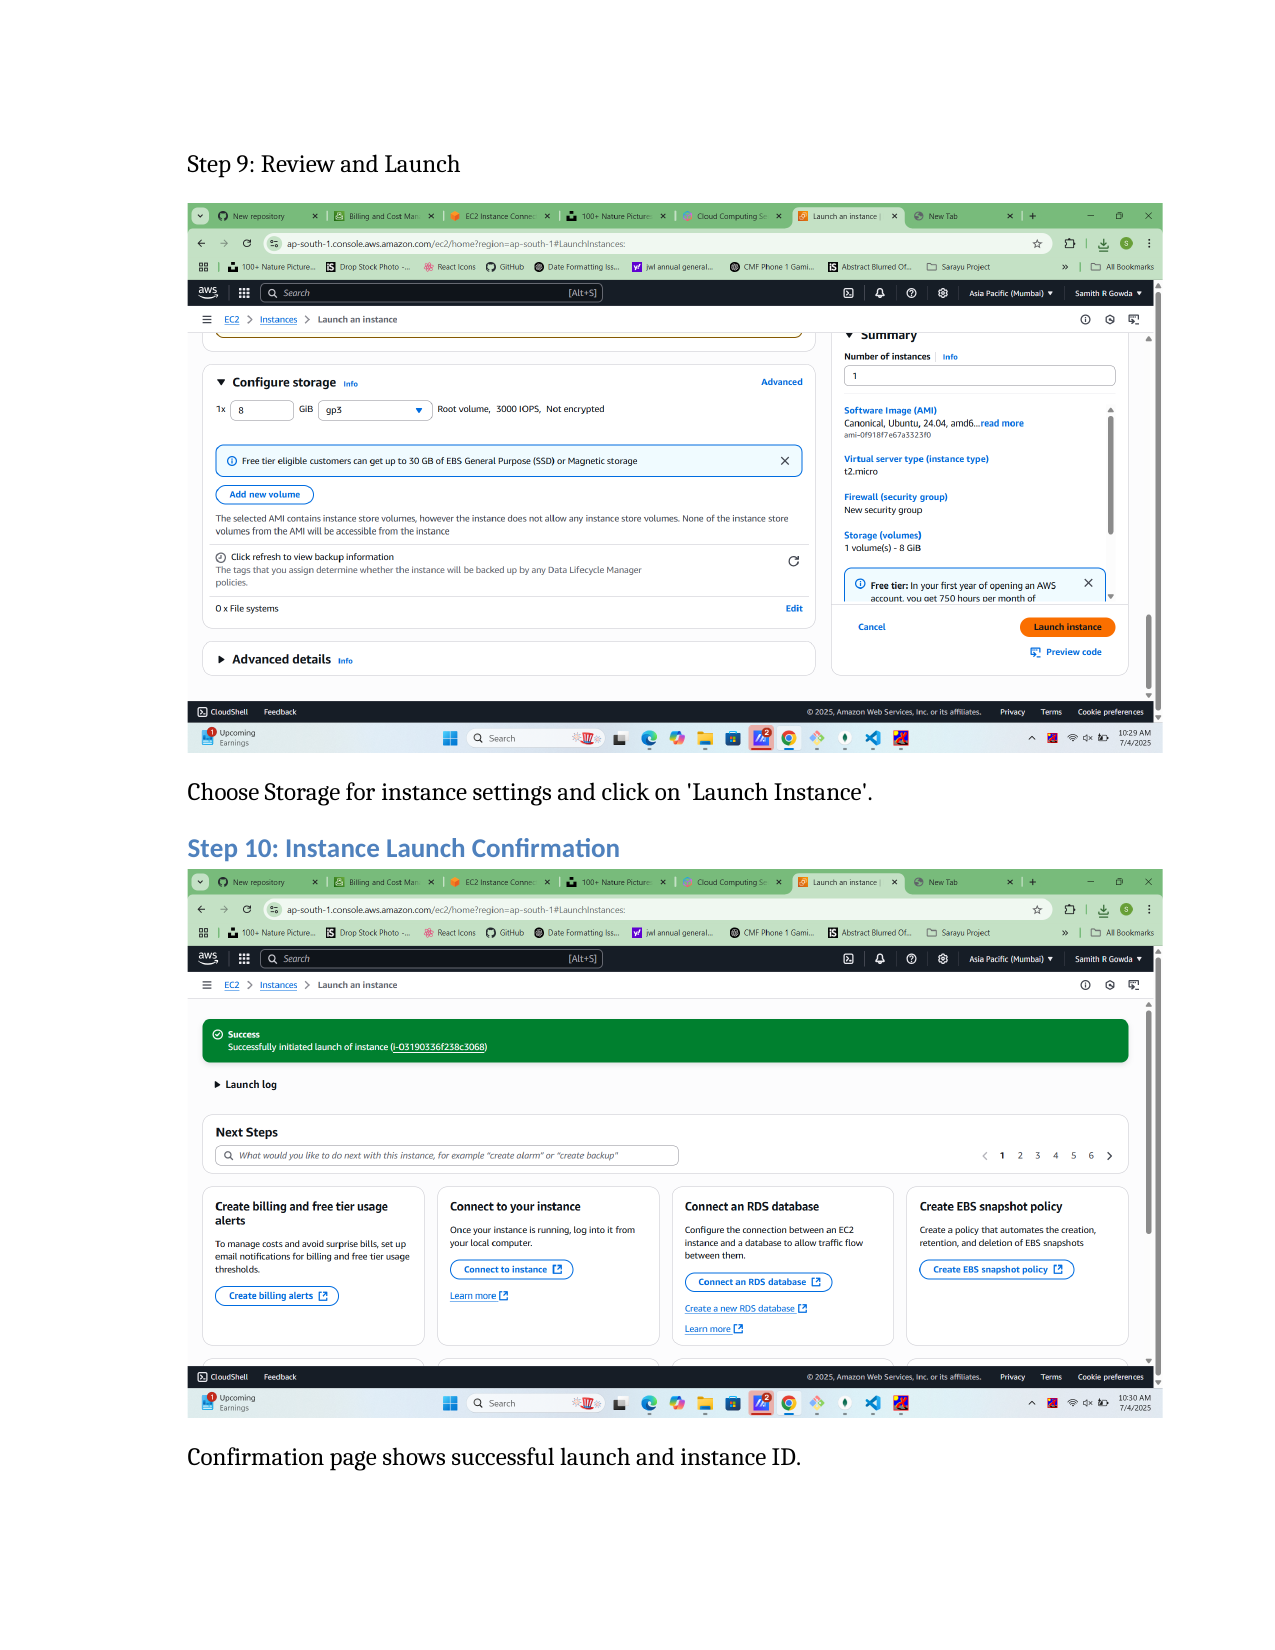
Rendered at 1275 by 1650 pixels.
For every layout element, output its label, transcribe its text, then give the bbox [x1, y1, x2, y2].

text Choose Storage for instance settings and click on 'Launch Instance'. [187, 777, 1087, 806]
picture [187, 203, 1163, 753]
picture [187, 869, 1163, 1418]
text Confirmation page shows successful launch and instance ID. [187, 1443, 1087, 1471]
subtitle Step 10: Instance Launch Confirmation [187, 831, 1087, 864]
text Step 9: Review and Launch [187, 150, 1087, 179]
